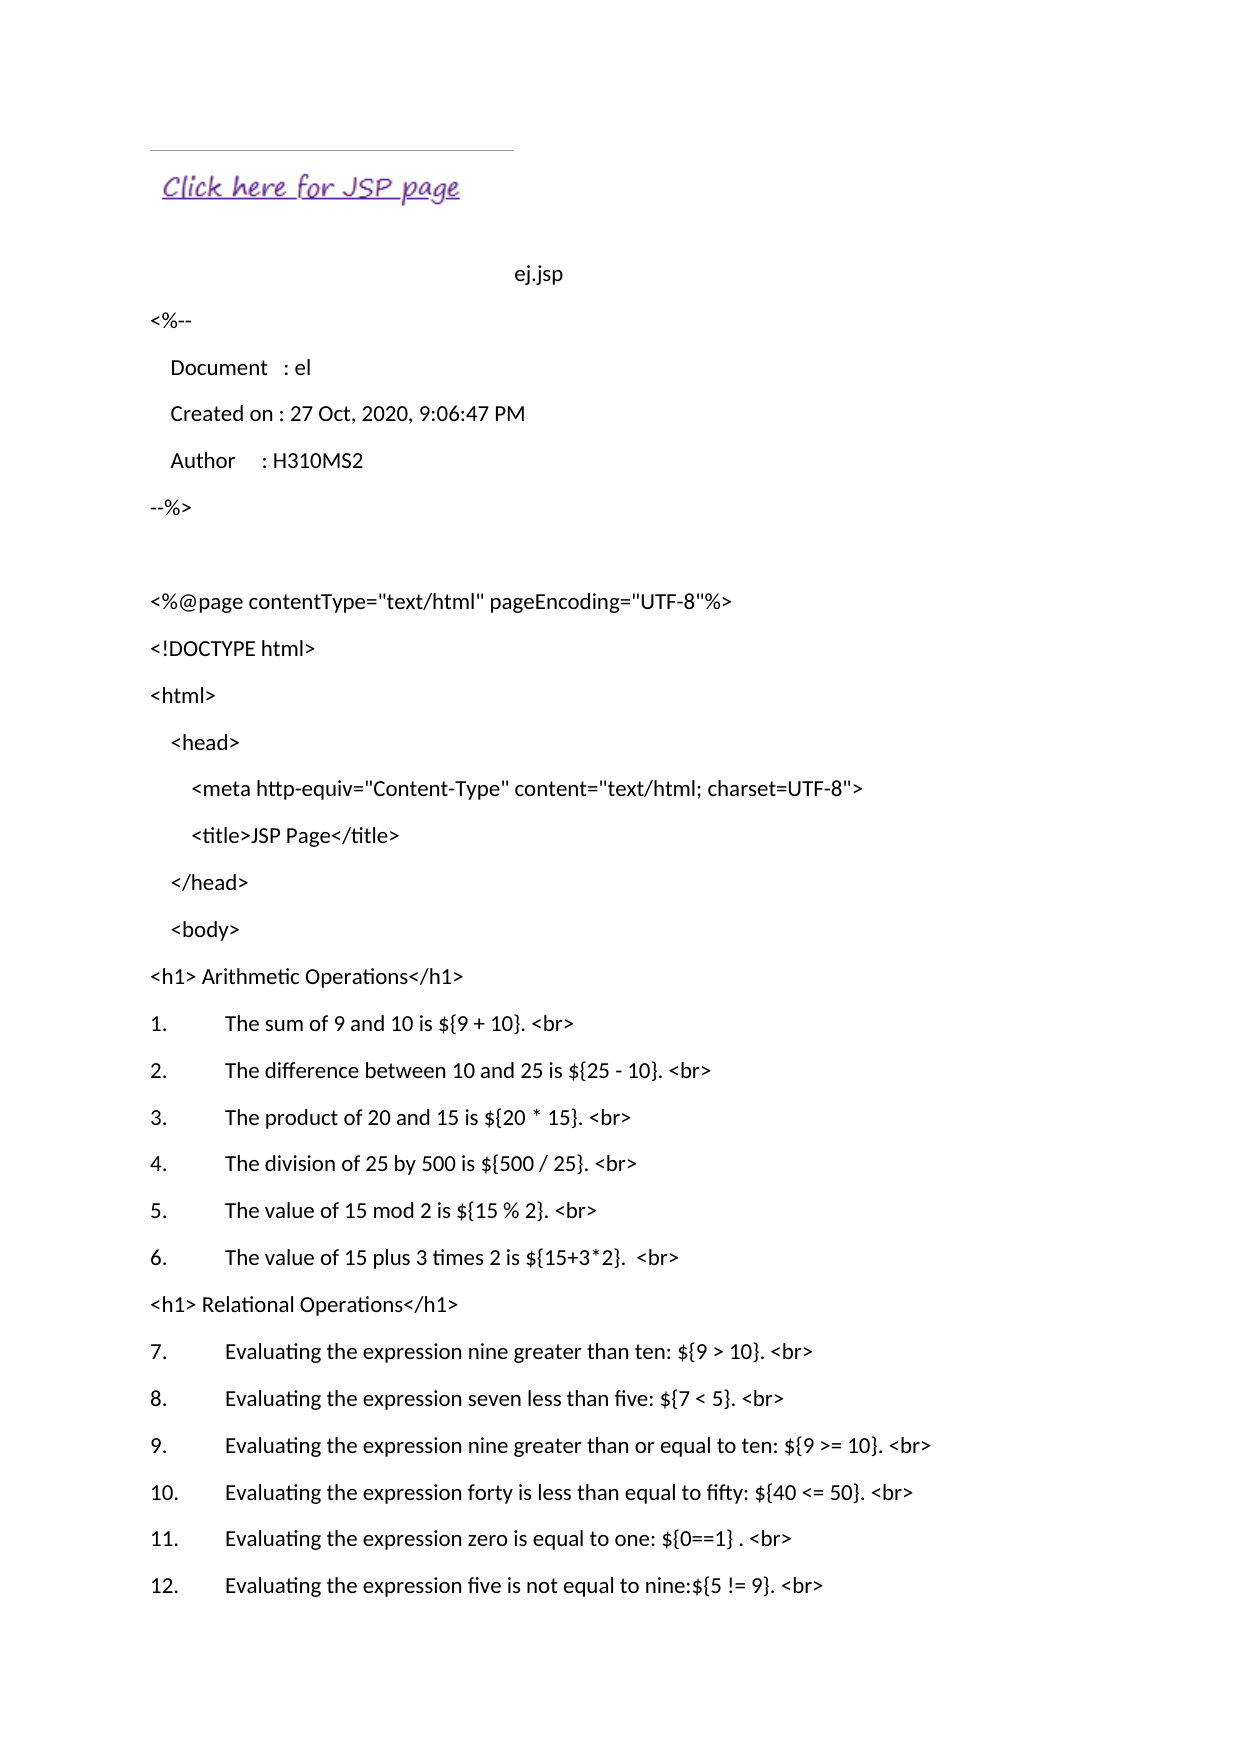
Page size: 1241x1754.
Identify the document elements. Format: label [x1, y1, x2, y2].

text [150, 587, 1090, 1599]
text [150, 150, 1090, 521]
picture [150, 150, 514, 282]
